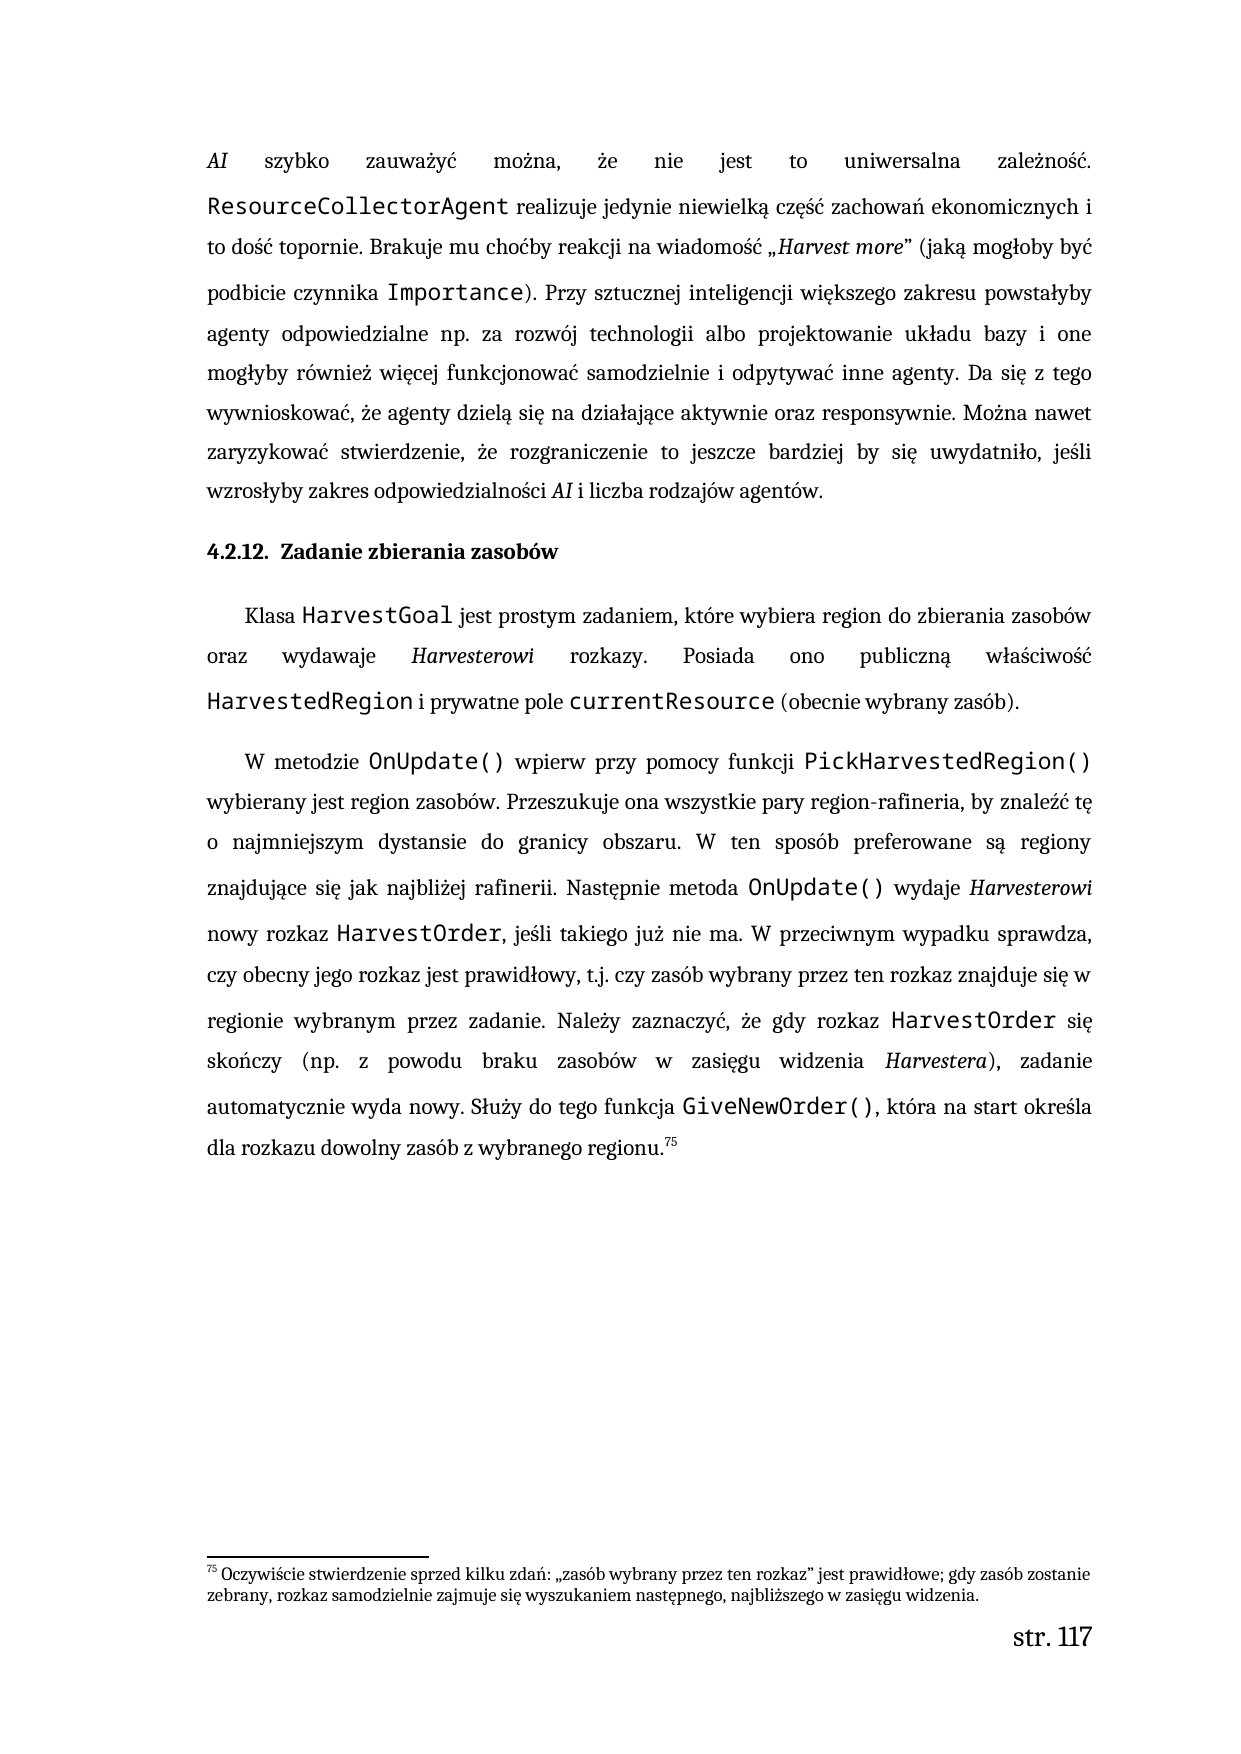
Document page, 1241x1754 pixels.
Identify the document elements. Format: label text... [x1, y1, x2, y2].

text Klasa HarvestGoal jest prostym zadaniem, które wybiera region do zbierania zasobów oraz wydawaje Harvesterowi rozkazy. Posiada ono publiczną właściwość HarvestedRegion i prywatne pole currentResource (obecnie wybrany zasób). [207, 599, 1092, 717]
subtitle Zadanie zbierania zasobów [207, 539, 1092, 565]
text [207, 148, 1092, 505]
text W metodzie OnUpdate() wpierw przy pomocy funkcji PickHarvestedRegion() wybierany jest region zasobów. Przeszukuje ona wszystkie pary region-rafineria, by znaleźć tę o najmniejszym dystansie do granicy obszaru. W ten sposób preferowane są regiony znajdujące się jak najbliżej rafinerii. Następnie metoda OnUpdate() wydaje Harvesterowi nowy rozkaz HarvestOrder, jeśli takiego już nie ma. W przeciwnym wypadku sprawdza, czy obecny jego rozkaz jest prawidłowy, t.j. czy zasób wybrany przez ten rozkaz znajduje się w regionie wybranym przez zadanie. Należy zaznaczyć, że gdy rozkaz HarvestOrder się skończy (np. z powodu braku zasobów w zasięgu widzenia Harvestera), zadanie automatycznie wyda nowy. Służy do tego funkcja GiveNewOrder(), która na start określa dla rozkazu dowolny zasób z wybranego regionu. [207, 745, 1092, 1161]
